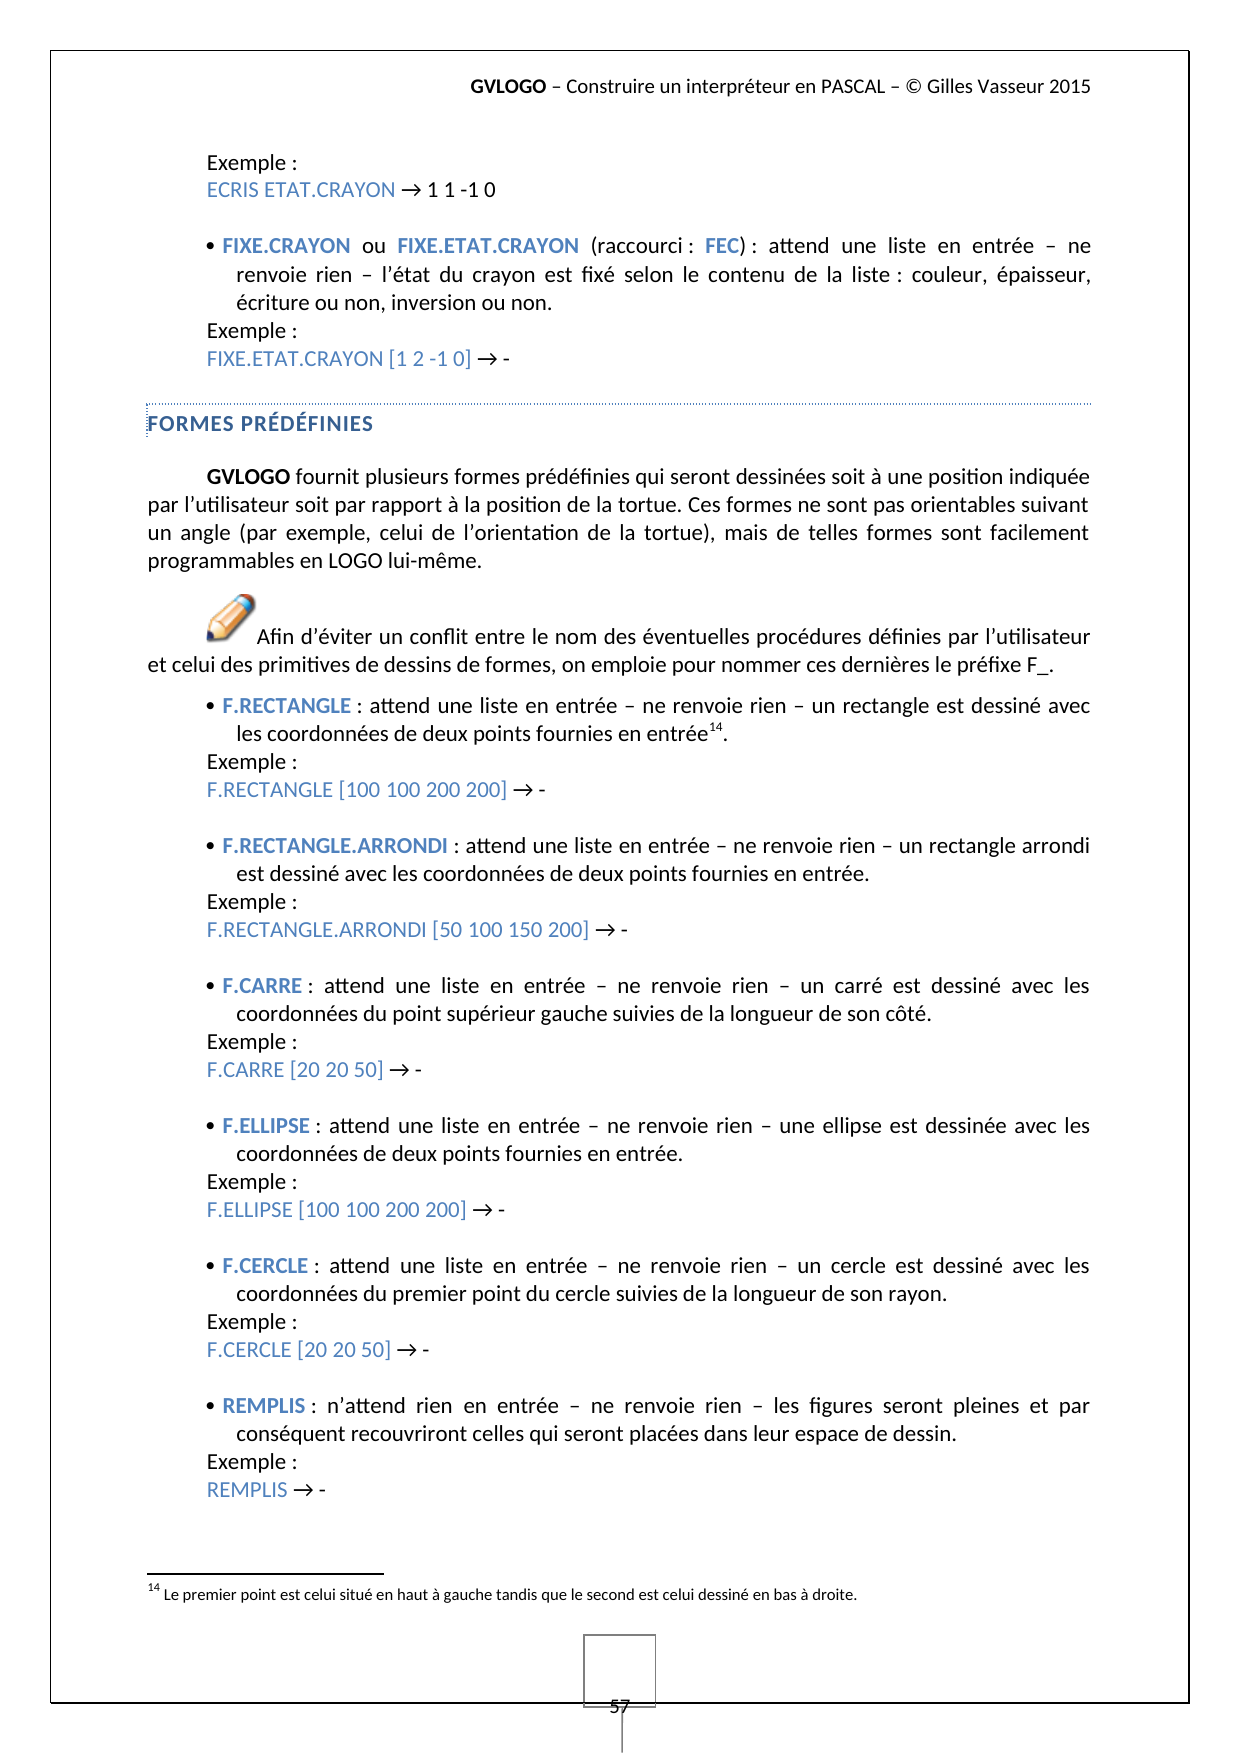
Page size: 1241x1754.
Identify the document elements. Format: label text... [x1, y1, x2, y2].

text F.CARRE [20 20 50] → - [147, 1055, 1092, 1083]
list F.CERCLE : attend une liste en entrée – ne renvoie rien – un cercle est dessiné avec les coordonnées du premier point du cercle suivies de la longueur de son rayon. [207, 1251, 1092, 1307]
list F.CARRE : attend une liste en entrée – ne renvoie rien – un carré est dessiné avec les coordonnées du point supérieur gauche suivies de la longueur de son côté. [207, 971, 1092, 1027]
text F.ELLIPSE [100 100 200 200] → - [147, 1195, 1092, 1223]
text FIXE.ETAT.CRAYON [1 2 -1 0] → - [147, 344, 1092, 372]
text Exemple : [147, 1167, 1092, 1195]
text F.CERCLE [20 20 50] → - [147, 1335, 1092, 1363]
text REMPLIS → - [147, 1476, 1092, 1503]
list F.ELLIPSE : attend une liste en entrée – ne renvoie rien – une ellipse est dessinée avec les coordonnées de deux points fournies en entrée. [207, 1111, 1092, 1167]
text Exemple : [147, 1027, 1092, 1055]
list REMPLIS : n’attend rien en entrée – ne renvoie rien – les figures seront pleines et par conséquent recouvriront celles qui seront placées dans leur espace de dessin. [207, 1391, 1092, 1447]
text F.RECTANGLE.ARRONDI [50 100 150 200] → - [147, 915, 1092, 943]
text F.RECTANGLE [100 100 200 200] → - [147, 775, 1092, 803]
text ECRIS ETAT.CRAYON → 1 1 -1 0 [147, 176, 1092, 204]
picture [206, 594, 257, 645]
text Exemple : [147, 316, 1092, 344]
list F.RECTANGLE.ARRONDI : attend une liste en entrée – ne renvoie rien – un rectangle arrondi est dessiné avec les coordonnées de deux points fournies en entrée. [207, 831, 1092, 887]
list F.RECTANGLE : attend une liste en entrée – ne renvoie rien – un rectangle est dessiné avec les coordonnées de deux points fournies en entrée. [207, 691, 1092, 747]
text Exemple : [147, 1307, 1092, 1335]
text Exemple : [147, 148, 1092, 176]
subtitle Formes prédéfinies [146, 403, 1092, 437]
list FIXE.CRAYON ou FIXE.ETAT.CRAYON (raccourci : FEC) : attend une liste en entrée – ne renvoie rien – l’état du crayon est fixé selon le contenu de la liste : couleur, épaisseur, écriture ou non, inversion ou non. [207, 232, 1092, 316]
text Exemple : [147, 887, 1092, 915]
text GVLOGO fournit plusieurs formes prédéfinies qui seront dessinées soit à une position indiquée par l’utilisateur soit par rapport à la position de la tortue. Ces formes ne sont pas orientables suivant un angle (par exemple, celui de l’orientation de la tortue), mais de telles formes sont facilement programmables en LOGO lui-même. [147, 462, 1092, 574]
text Exemple : [147, 1447, 1092, 1476]
text Exemple : [147, 747, 1092, 775]
text Afin d’éviter un conflit entre le nom des éventuelles procédures définies par l’utilisateur et celui des primitives de dessins de formes, on emploie pour nommer ces dernières le préfixe F_. [147, 595, 1092, 678]
